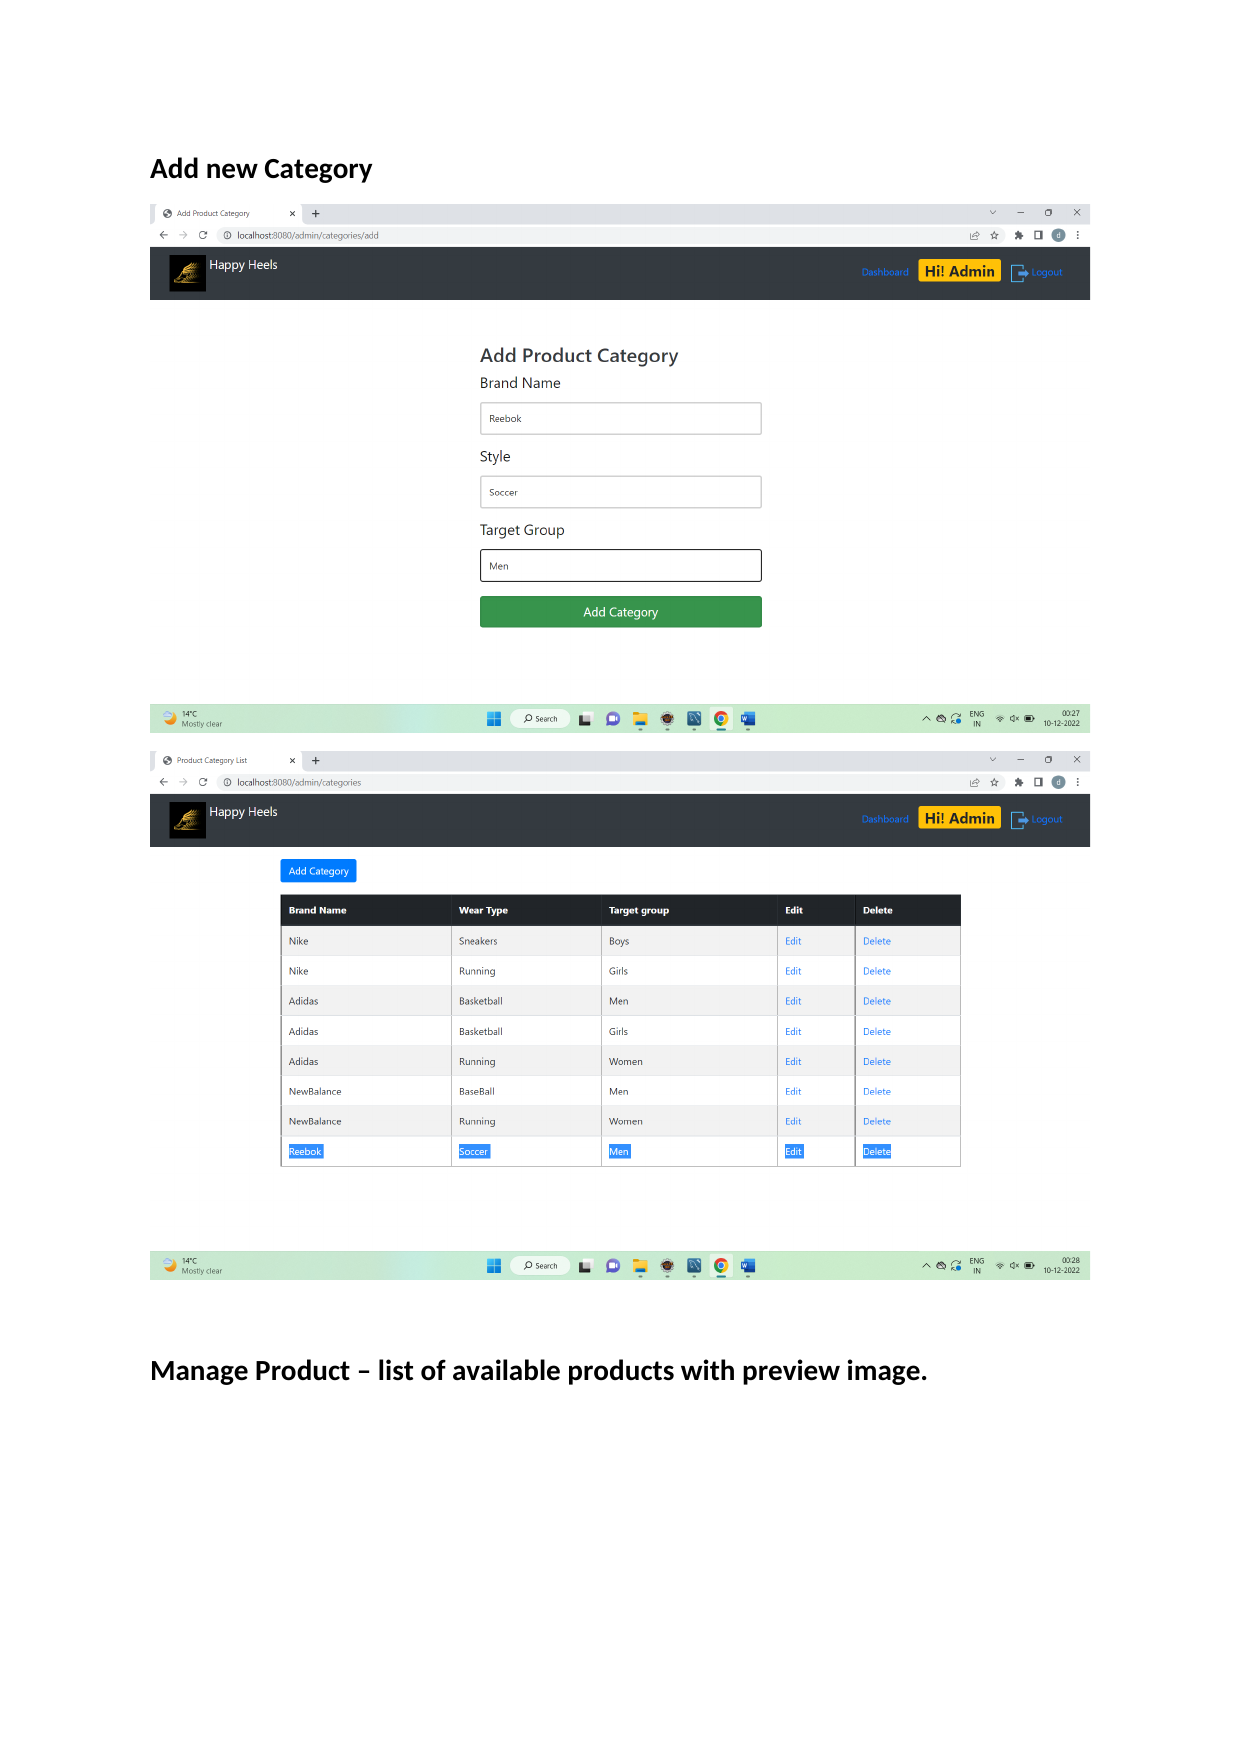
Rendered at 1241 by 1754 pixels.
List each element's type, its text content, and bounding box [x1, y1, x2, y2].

picture [150, 751, 1091, 1280]
text Add new Category [150, 150, 1090, 186]
text Manage Product – list of available products with preview image. [150, 1352, 1090, 1387]
picture [150, 204, 1091, 733]
